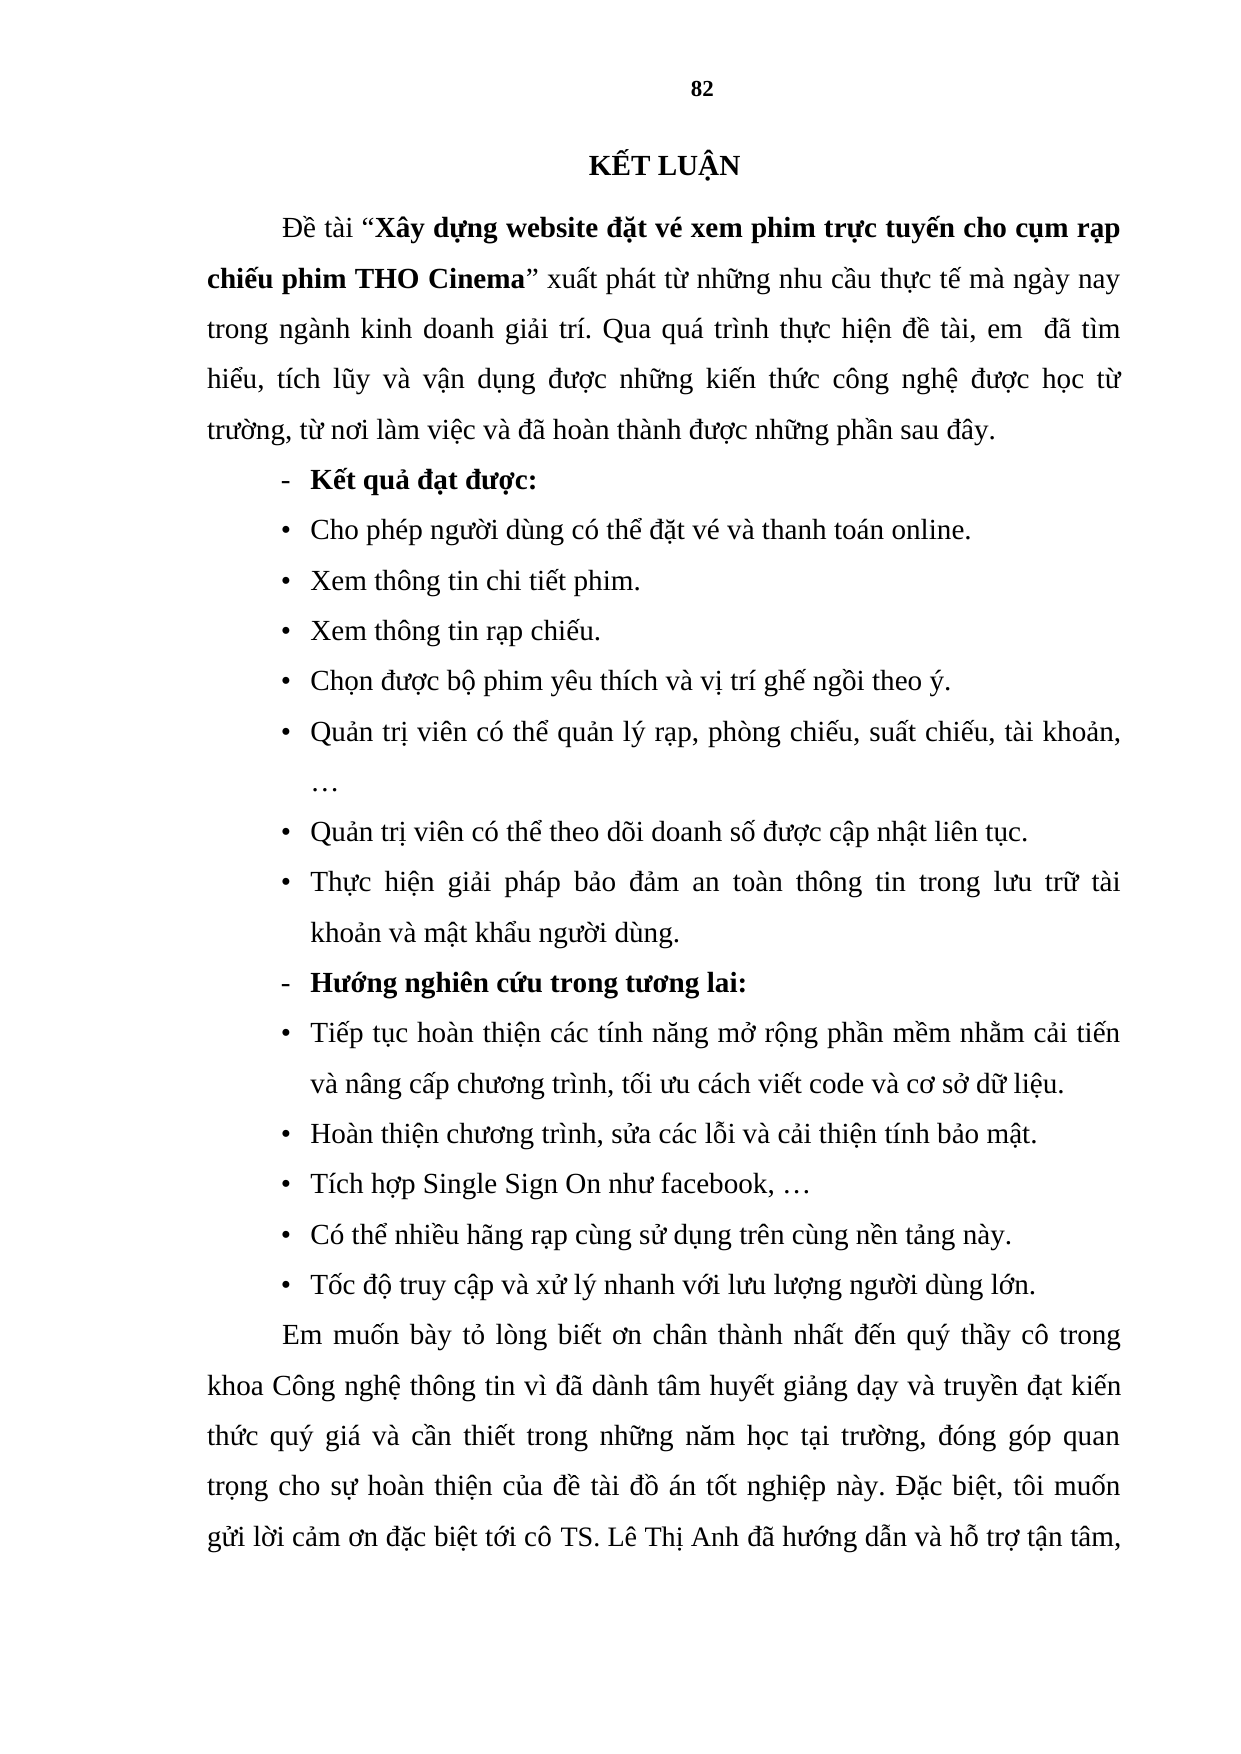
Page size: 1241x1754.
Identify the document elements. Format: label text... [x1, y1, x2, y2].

list Quản trị viên có thể theo dõi doanh số được cập nhật liên tục. [281, 814, 1122, 848]
list Quản trị viên có thể quản lý rạp, phòng chiếu, suất chiếu, tài khoản,… [281, 714, 1122, 797]
list Tích hợp Single Sign On như facebook, … [281, 1166, 1122, 1200]
list Chọn được bộ phim yêu thích và vị trí ghế ngồi theo ý. [281, 663, 1122, 697]
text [207, 1317, 1122, 1552]
list Kết quả đạt được: [281, 462, 1122, 496]
list Thực hiện giải pháp bảo đảm an toàn thông tin trong lưu trữ tài khoản và mật khẩu người dùng. [281, 864, 1122, 948]
list Xem thông tin rạp chiếu. [281, 613, 1122, 647]
text Đề tài “Xây dựng website đặt vé xem phim trực tuyến cho cụm rạp chiếu phim THO Cinema” xuất phát từ những nhu cầu thực tế mà ngày nay trong ngành kinh doanh giải trí. Qua quá trình thực hiện đề tài, em đã tìm hiểu, tích lũy và vận dụng được những kiến thức công nghệ được học từ trường, từ nơi làm việc và đã hoàn thành được những phần sau đây. [207, 211, 1122, 445]
list Tiếp tục hoàn thiện các tính năng mở rộng phần mềm nhằm cải tiến và nâng cấp chương trình, tối ưu cách viết code và cơ sở dữ liệu. [281, 1016, 1122, 1099]
list Hoàn thiện chương trình, sửa các lỗi và cải thiện tính bảo mật. [281, 1116, 1122, 1150]
list Hướng nghiên cứu trong tương lai: [281, 965, 1122, 999]
list Tốc độ truy cập và xử lý nhanh với lưu lượng người dùng lớn. [281, 1267, 1122, 1301]
list Xem thông tin chi tiết phim. [281, 563, 1122, 596]
list Cho phép người dùng có thể đặt vé và thanh toán online. [281, 512, 1122, 546]
list Có thể nhiều hãng rạp cùng sử dụng trên cùng nền tảng này. [281, 1217, 1122, 1250]
subtitle KẾT LUẬN [207, 148, 1122, 181]
